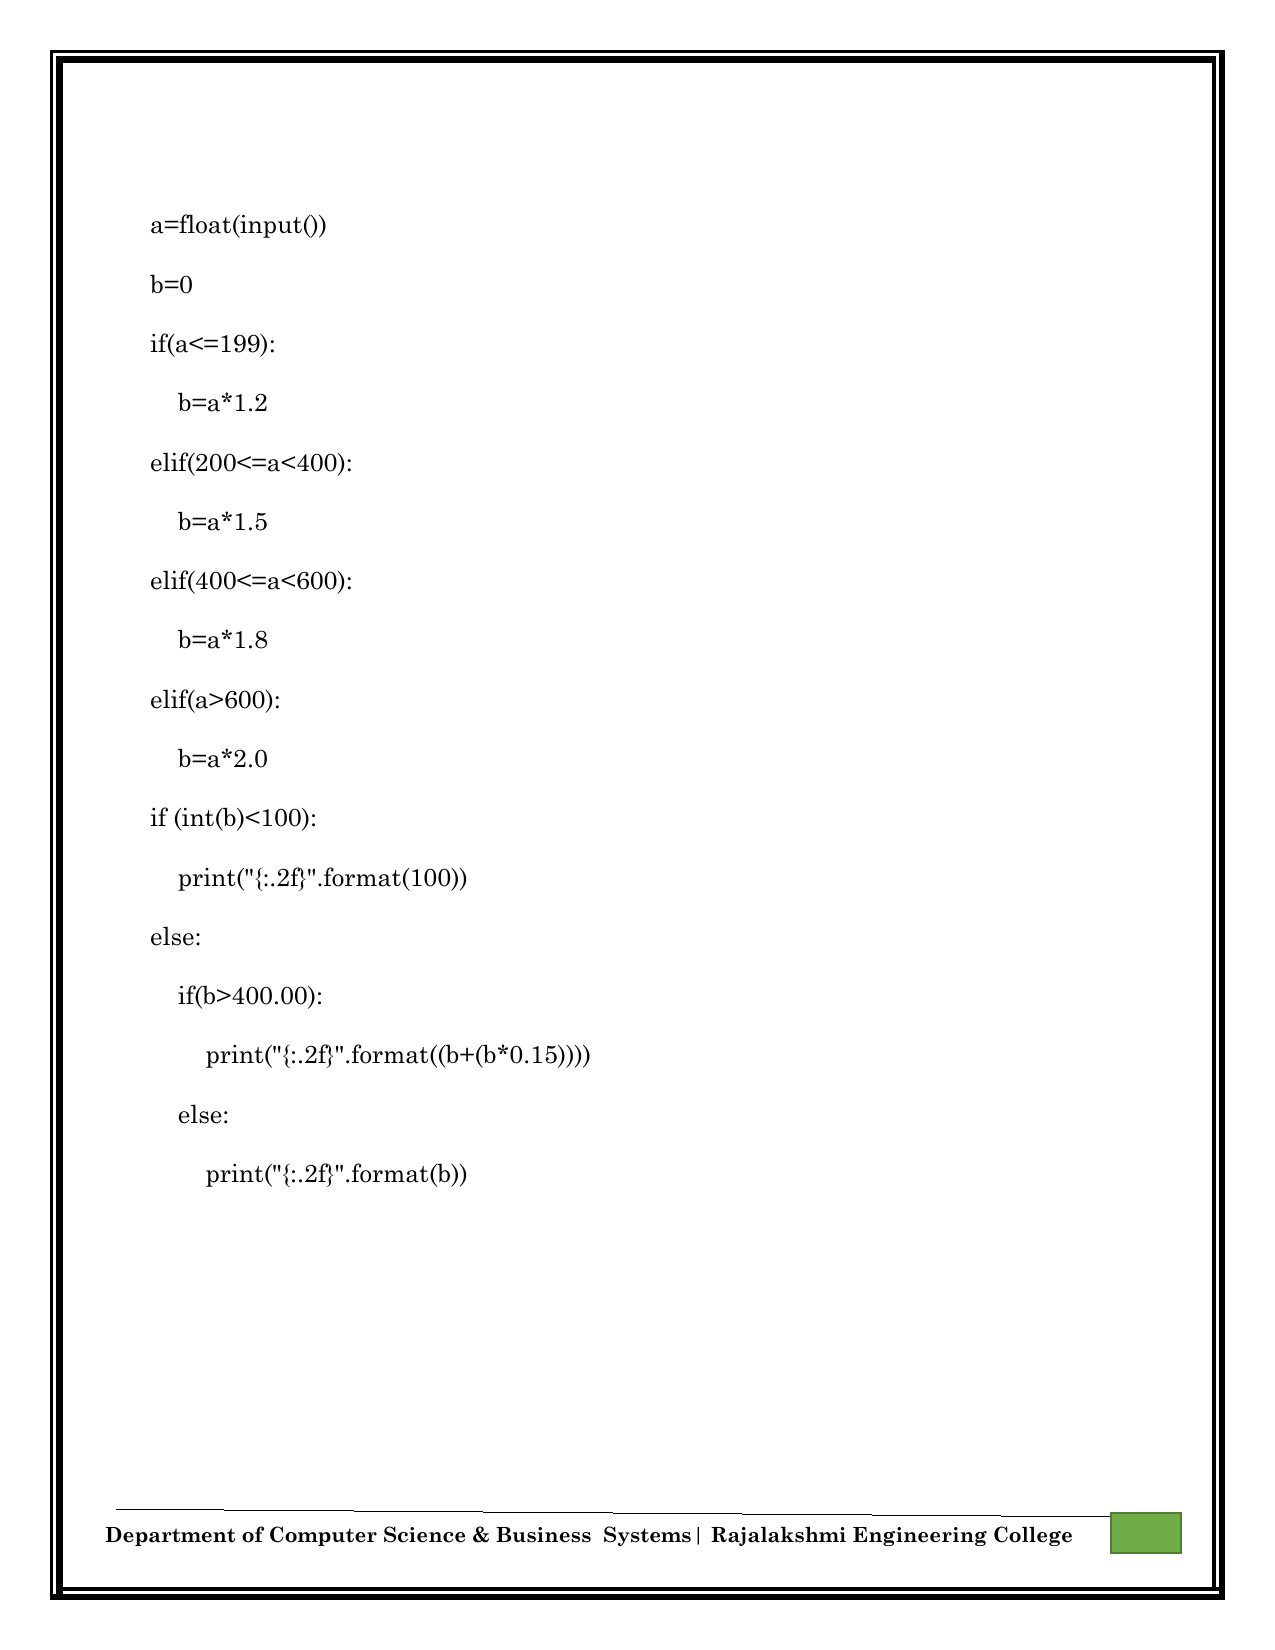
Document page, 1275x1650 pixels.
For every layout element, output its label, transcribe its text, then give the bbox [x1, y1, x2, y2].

text b=a*1.5 [150, 506, 1125, 536]
text if(b>400.00): [150, 980, 1125, 1010]
text a=float(input()) [150, 209, 1125, 239]
text b=a*1.8 [150, 624, 1125, 654]
text elif(200<=a<400): [150, 446, 1125, 476]
text print("{:.2f}".format((b+(b*0.15)))) [150, 1039, 1125, 1069]
text b=0 [150, 268, 1125, 299]
text elif(400<=a<600): [150, 565, 1125, 595]
text else: [150, 921, 1125, 951]
text if (int(b)<100): [150, 802, 1125, 832]
text print("{:.2f}".format(100)) [150, 861, 1125, 891]
text b=a*1.2 [150, 387, 1125, 417]
text if(a<=199): [150, 328, 1125, 358]
text else: [150, 1098, 1125, 1128]
text elif(a>600): [150, 683, 1125, 713]
text print("{:.2f}".format(b)) [150, 1158, 1125, 1188]
text b=a*2.0 [150, 743, 1125, 773]
